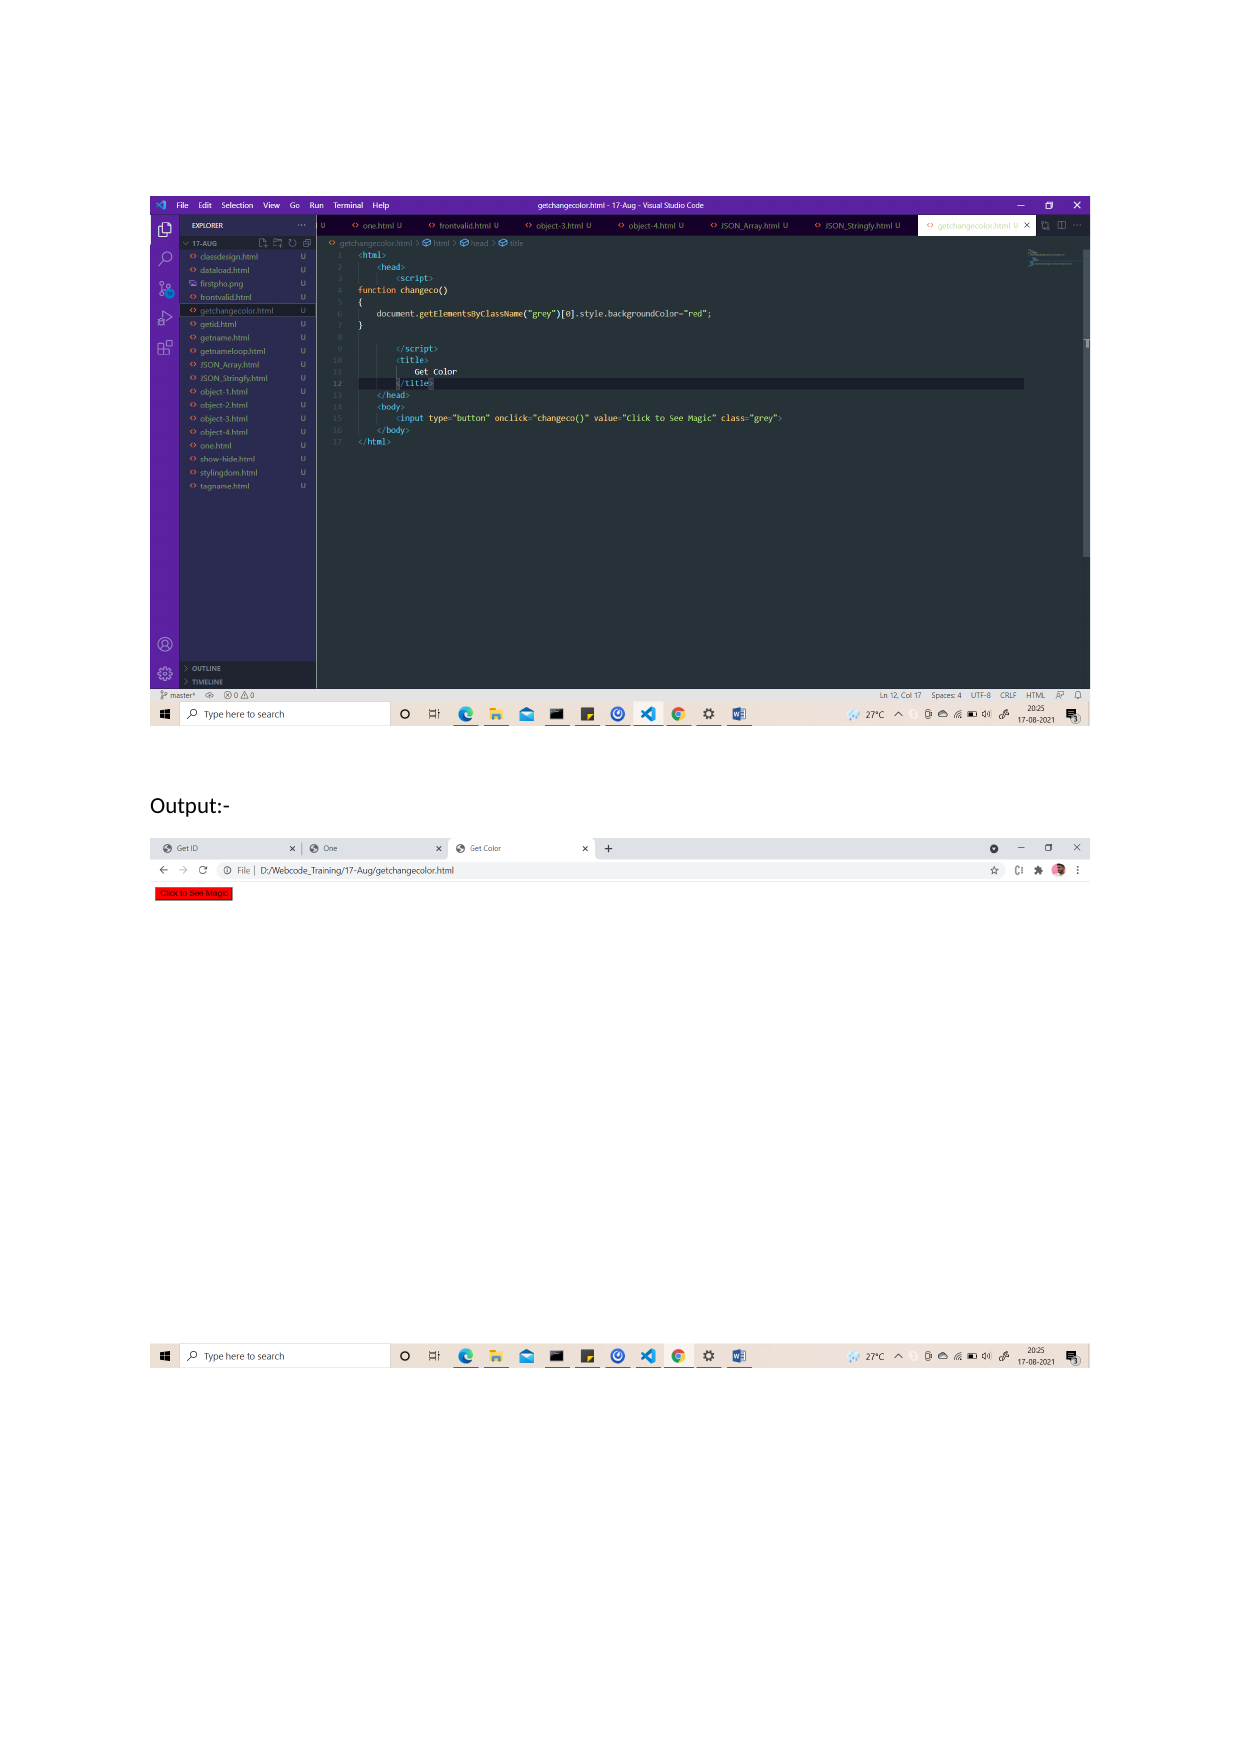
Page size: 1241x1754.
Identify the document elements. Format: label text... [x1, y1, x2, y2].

text Output:- [150, 791, 1090, 819]
picture [150, 196, 1091, 726]
picture [150, 838, 1091, 1368]
